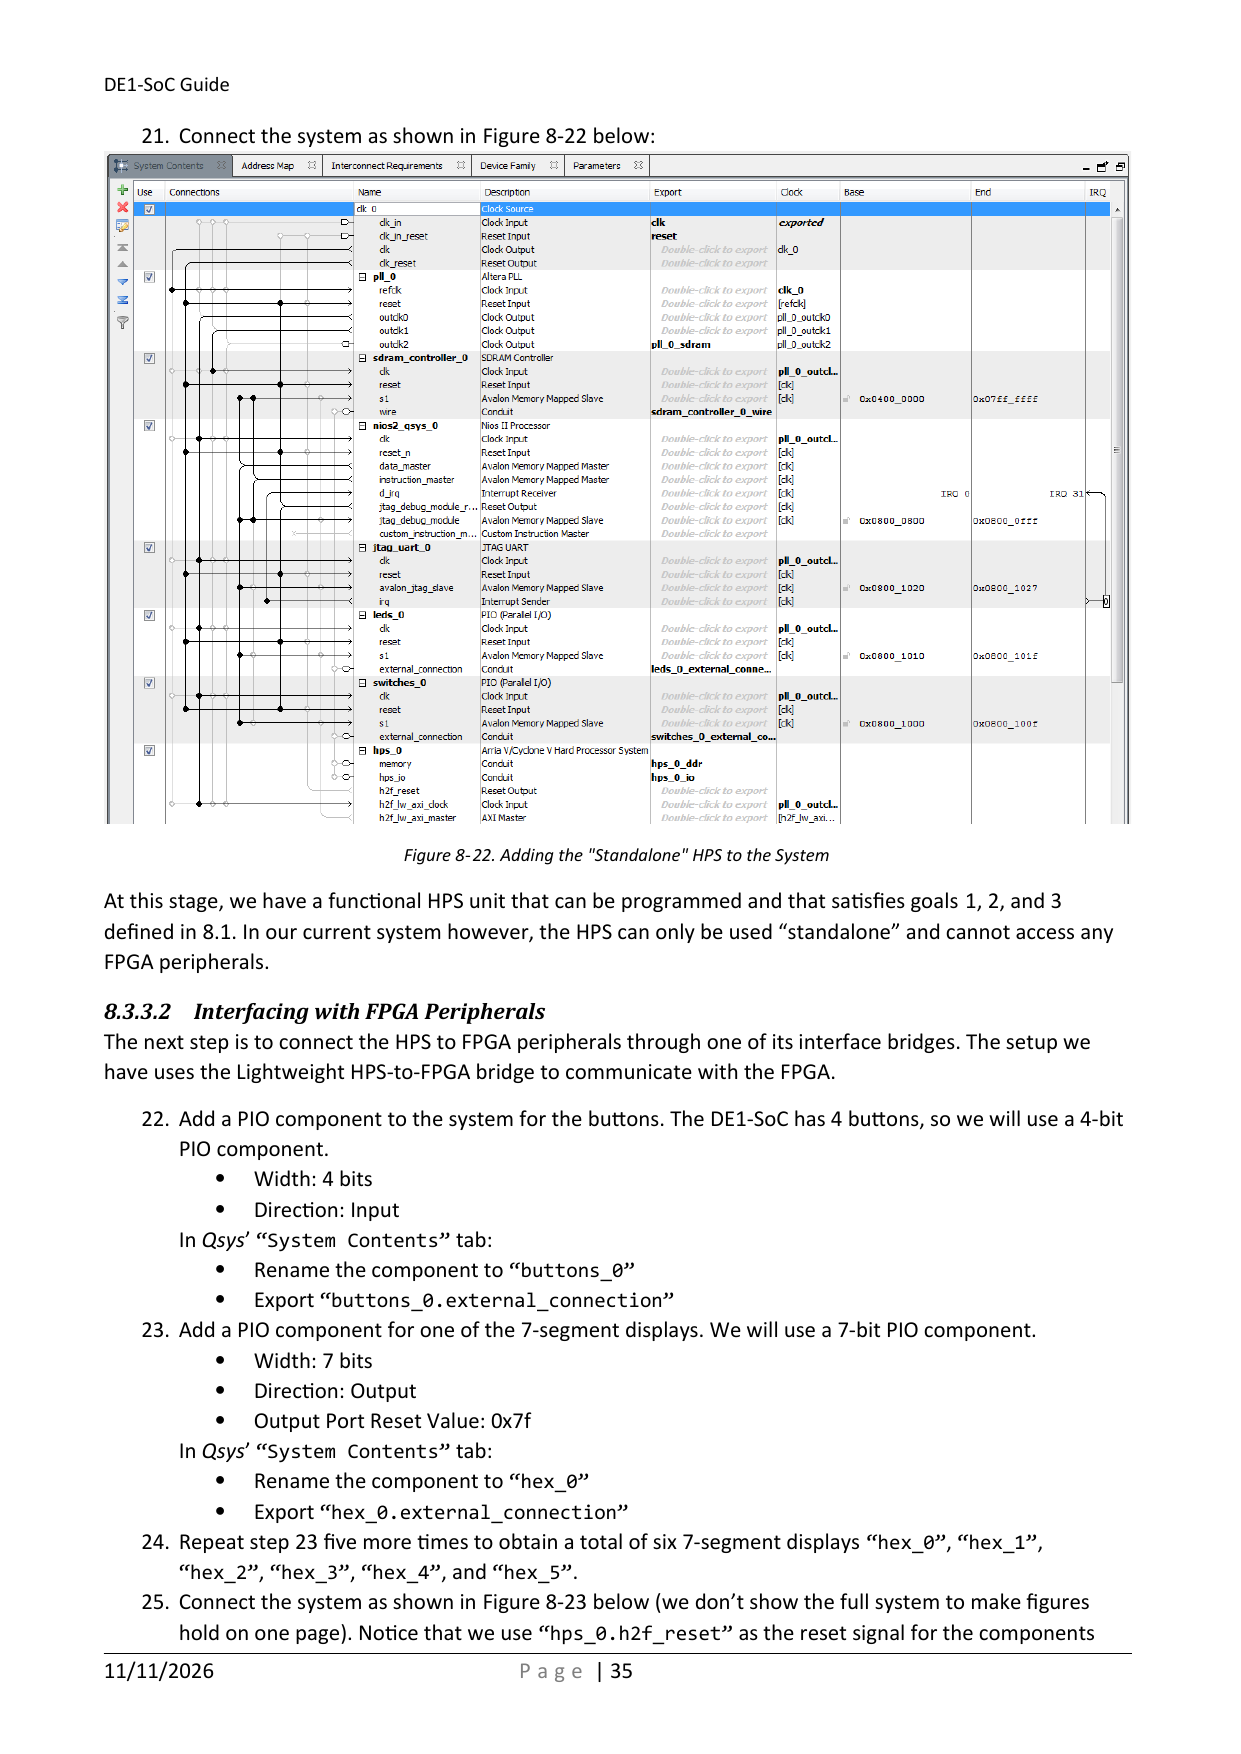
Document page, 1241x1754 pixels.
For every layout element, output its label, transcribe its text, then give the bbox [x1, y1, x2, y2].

list Add a PIO component to the system for the buttons. The DE1-SoC has 4 buttons, so we will use a 4-bit PIO component. [141, 1104, 1132, 1162]
list Export “hex_0.external_connection” [216, 1497, 1132, 1525]
list Width: 7 bits [216, 1346, 1132, 1374]
text At this stage, we have a functional HPS unit that can be programmed and that satisfies goals 1, 2, and 3 defined in 8.1. In our current system however, the HPS can only be used “standalone” and cannot access any FPGA peripherals. [103, 887, 1132, 975]
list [141, 1587, 1132, 1646]
list Add a PIO component for one of the 7-segment displays. We will use a 7-bit PIO component. [141, 1316, 1132, 1343]
subtitle Interfacing with FPGA Peripherals [103, 998, 1132, 1025]
list Direction: Output [216, 1376, 1132, 1404]
list Repeat step 23 five more times to obtain a total of six 7-segment displays “hex_0”, “hex_1”, “hex_2”, “hex_3”, “hex_4”, and “hex_5”. [141, 1527, 1132, 1585]
picture [104, 151, 1132, 824]
list Rename the component to “buttons_0” [216, 1255, 1132, 1283]
list Export “buttons_0.external_connection” [216, 1285, 1132, 1313]
list Width: 4 bits [216, 1164, 1132, 1192]
list In Qsys’ “System Contents” tab: [178, 1225, 1132, 1253]
text The next step is to connect the HPS to FPGA peripherals through one of its interface bridges. The setup we have uses the Lightweight HPS-to-FPGA bridge to communicate with the FPGA. [103, 1027, 1132, 1085]
list Output Port Reset Value: 0x7f [216, 1406, 1132, 1434]
list Rename the component to “hex_0” [216, 1467, 1132, 1494]
list Direction: Input [216, 1195, 1132, 1223]
list In Qsys’ “System Contents” tab: [178, 1436, 1132, 1464]
